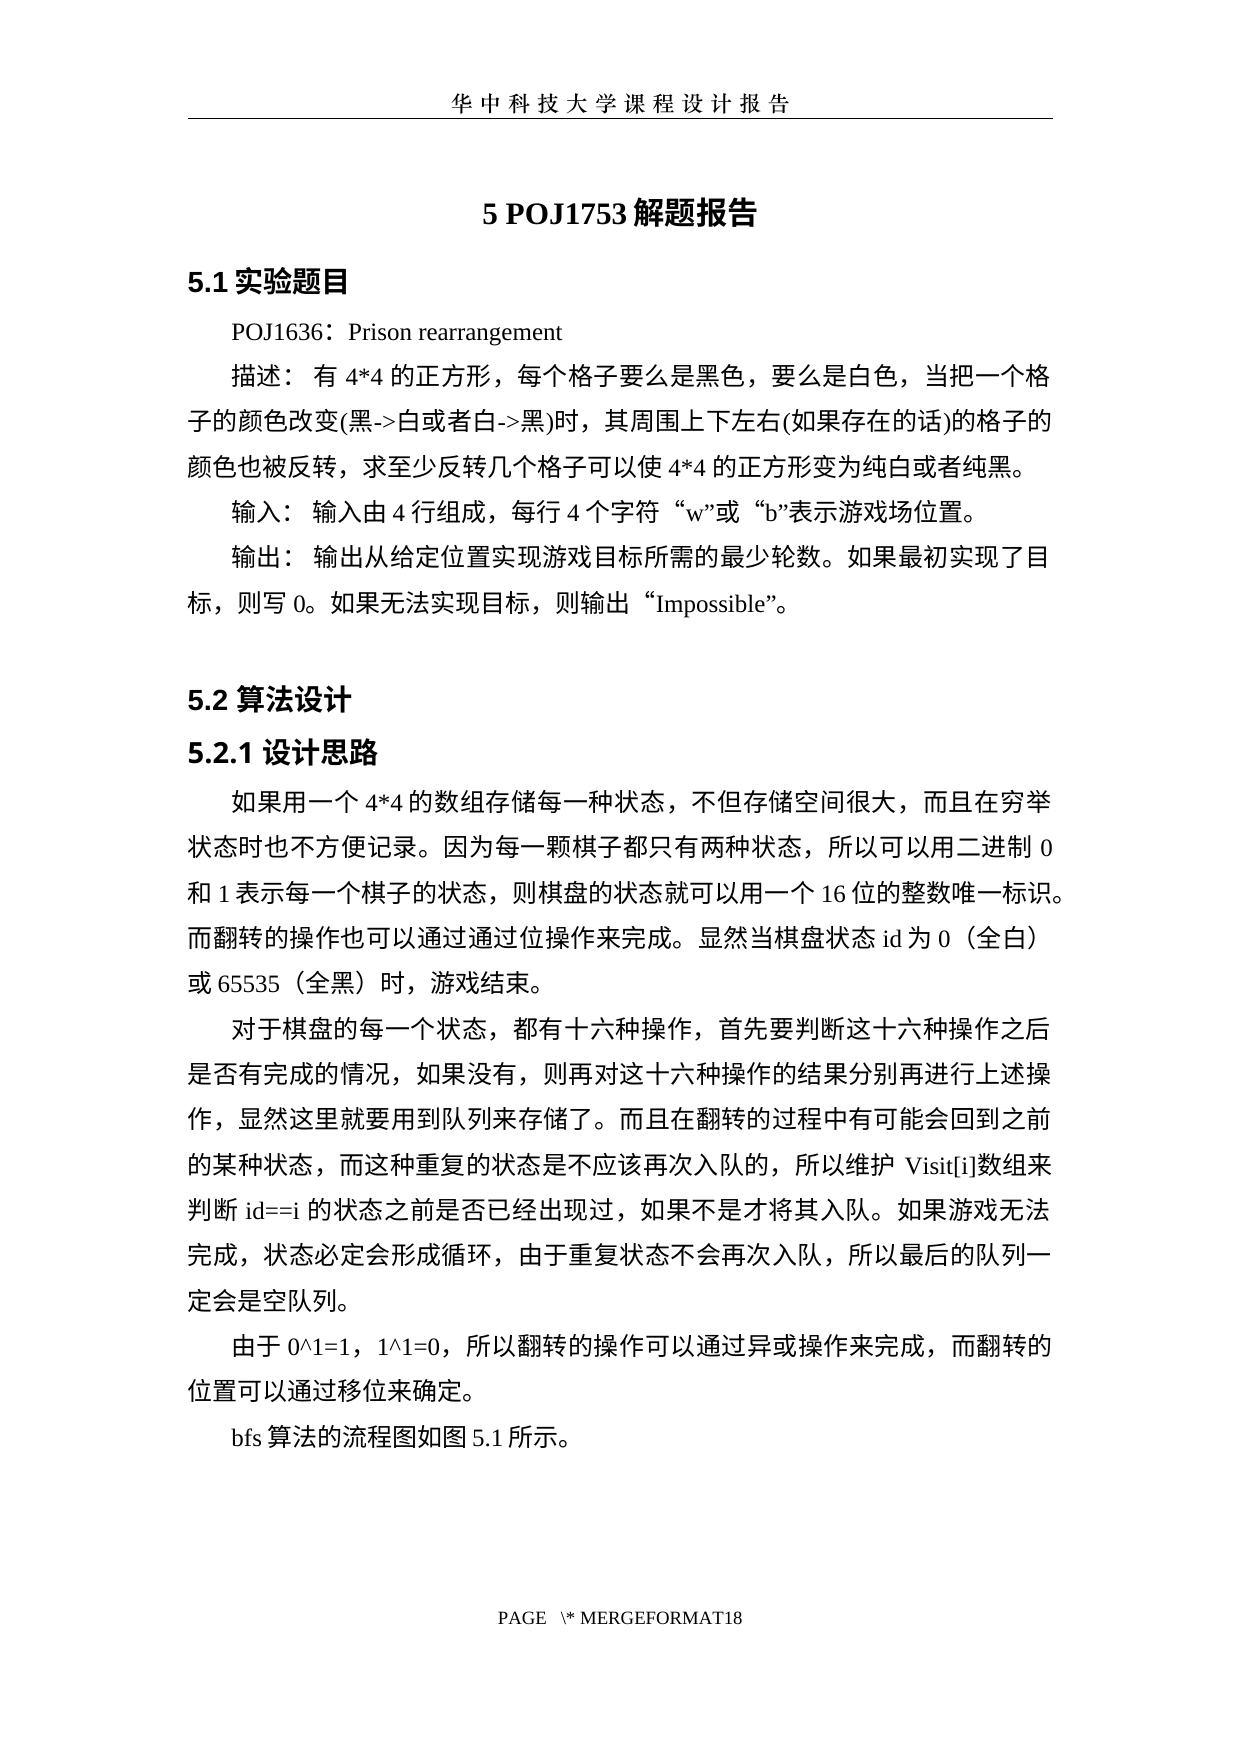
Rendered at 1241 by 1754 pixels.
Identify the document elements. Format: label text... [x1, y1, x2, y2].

text 由于0^1=1，1^1=0，所以翻转的操作可以通过异或操作来完成，而翻转的位置可以通过移位来确定。 [187, 1326, 1053, 1408]
subtitle 5.2 算法设计 [187, 677, 1053, 719]
text 输入： 输入由 4 行组成，每行 4 个字符“w”或“b”表示游戏场位置。 [187, 492, 1053, 529]
text POJ1636：Prison rearrangement [187, 311, 1053, 347]
text 5.2.1 设计思路 [187, 730, 1053, 772]
text 描述： 有 4*4 的正方形，每个格子要么是黑色，要么是白色，当把一个格子的颜色改变(黑->白或者白->黑)时，其周围上下左右(如果存在的话)的格子的颜色也被反转，求至少反转几个格子可以使 4*4 的正方形变为纯白或者纯黑。 [187, 357, 1053, 483]
subtitle 5.1实验题目 [187, 258, 1053, 301]
text 如果用一个4*4的数组存储每一种状态，不但存储空间很大，而且在穷举状态时也不方便记录。因为每一颗棋子都只有两种状态，所以可以用二进制0和1表示每一个棋子的状态，则棋盘的状态就可以用一个16位的整数唯一标识。而翻转的操作也可以通过通过位操作来完成。显然当棋盘状态id为0（全白）或65535（全黑）时，游戏结束。 [187, 783, 1053, 1000]
text 输出： 输出从给定位置实现游戏目标所需的最少轮数。如果最初实现了目标，则写 0。如果无法实现目标，则输出“Impossible”。 [187, 538, 1053, 619]
subtitle 5 POJ1753解题报告 [187, 188, 1053, 233]
text bfs算法的流程图如图5.1所示。 [187, 1417, 1053, 1453]
text 对于棋盘的每一个状态，都有十六种操作，首先要判断这十六种操作之后是否有完成的情况，如果没有，则再对这十六种操作的结果分别再进行上述操作，显然这里就要用到队列来存储了。而且在翻转的过程中有可能会回到之前的某种状态，而这种重复的状态是不应该再次入队的，所以维护 Visit[i]数组来判断 id==i 的状态之前是否已经出现过，如果不是才将其入队。如果游戏无法完成，状态必定会形成循环，由于重复状态不会再次入队，所以最后的队列一定会是空队列。 [187, 1009, 1053, 1317]
